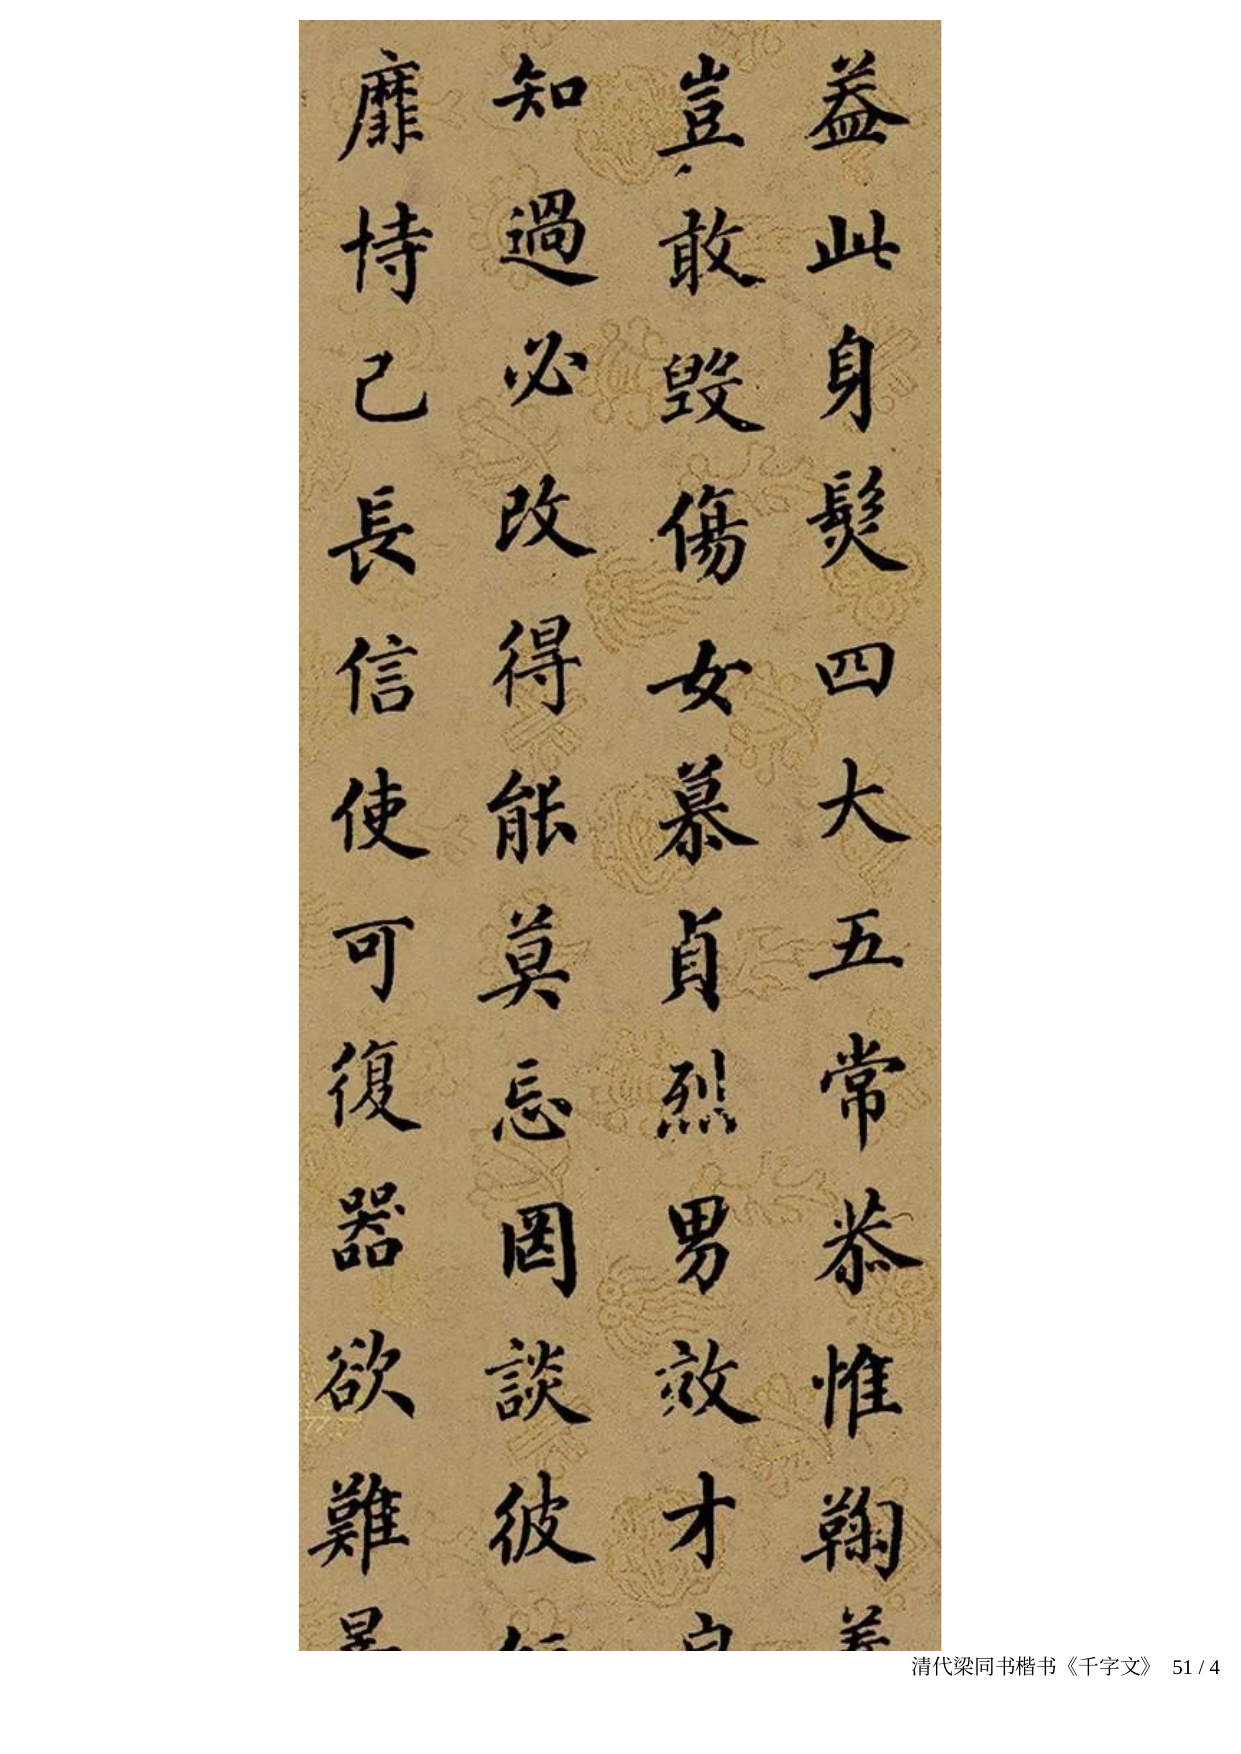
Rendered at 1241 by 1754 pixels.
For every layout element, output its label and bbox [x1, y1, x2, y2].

picture [298, 20, 942, 1651]
